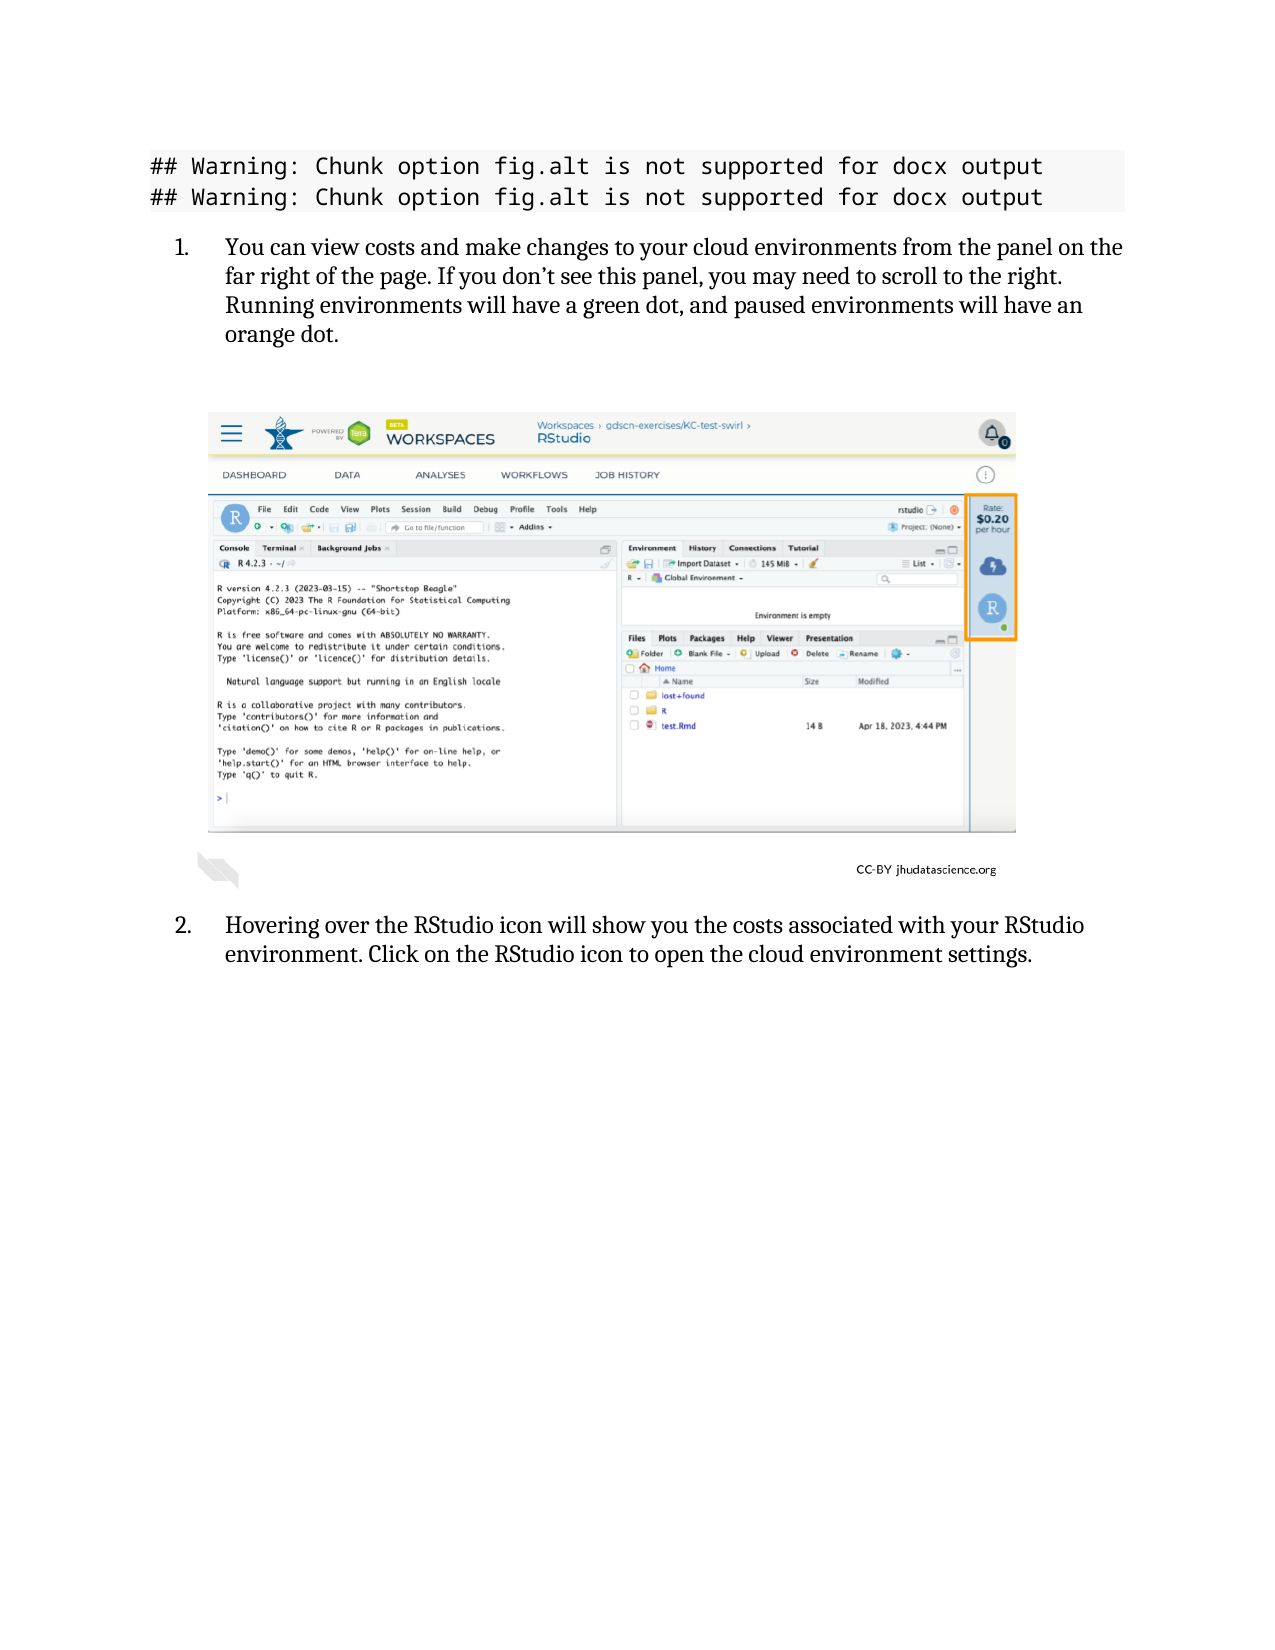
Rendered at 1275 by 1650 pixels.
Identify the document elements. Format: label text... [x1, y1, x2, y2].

list You can view costs and make changes to your cloud environments from the panel on the far right of the page. If you don’t see this panel, you may need to scroll to the right. Running environments will have a green dot, and paused environments will have an orange dot. [175, 233, 1125, 348]
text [150, 150, 1125, 212]
list Hovering over the RStudio icon will show you the costs associated with your RStudio environment. Click on the RStudio icon to open the cloud environment settings. [175, 911, 1125, 968]
picture [193, 397, 1069, 891]
